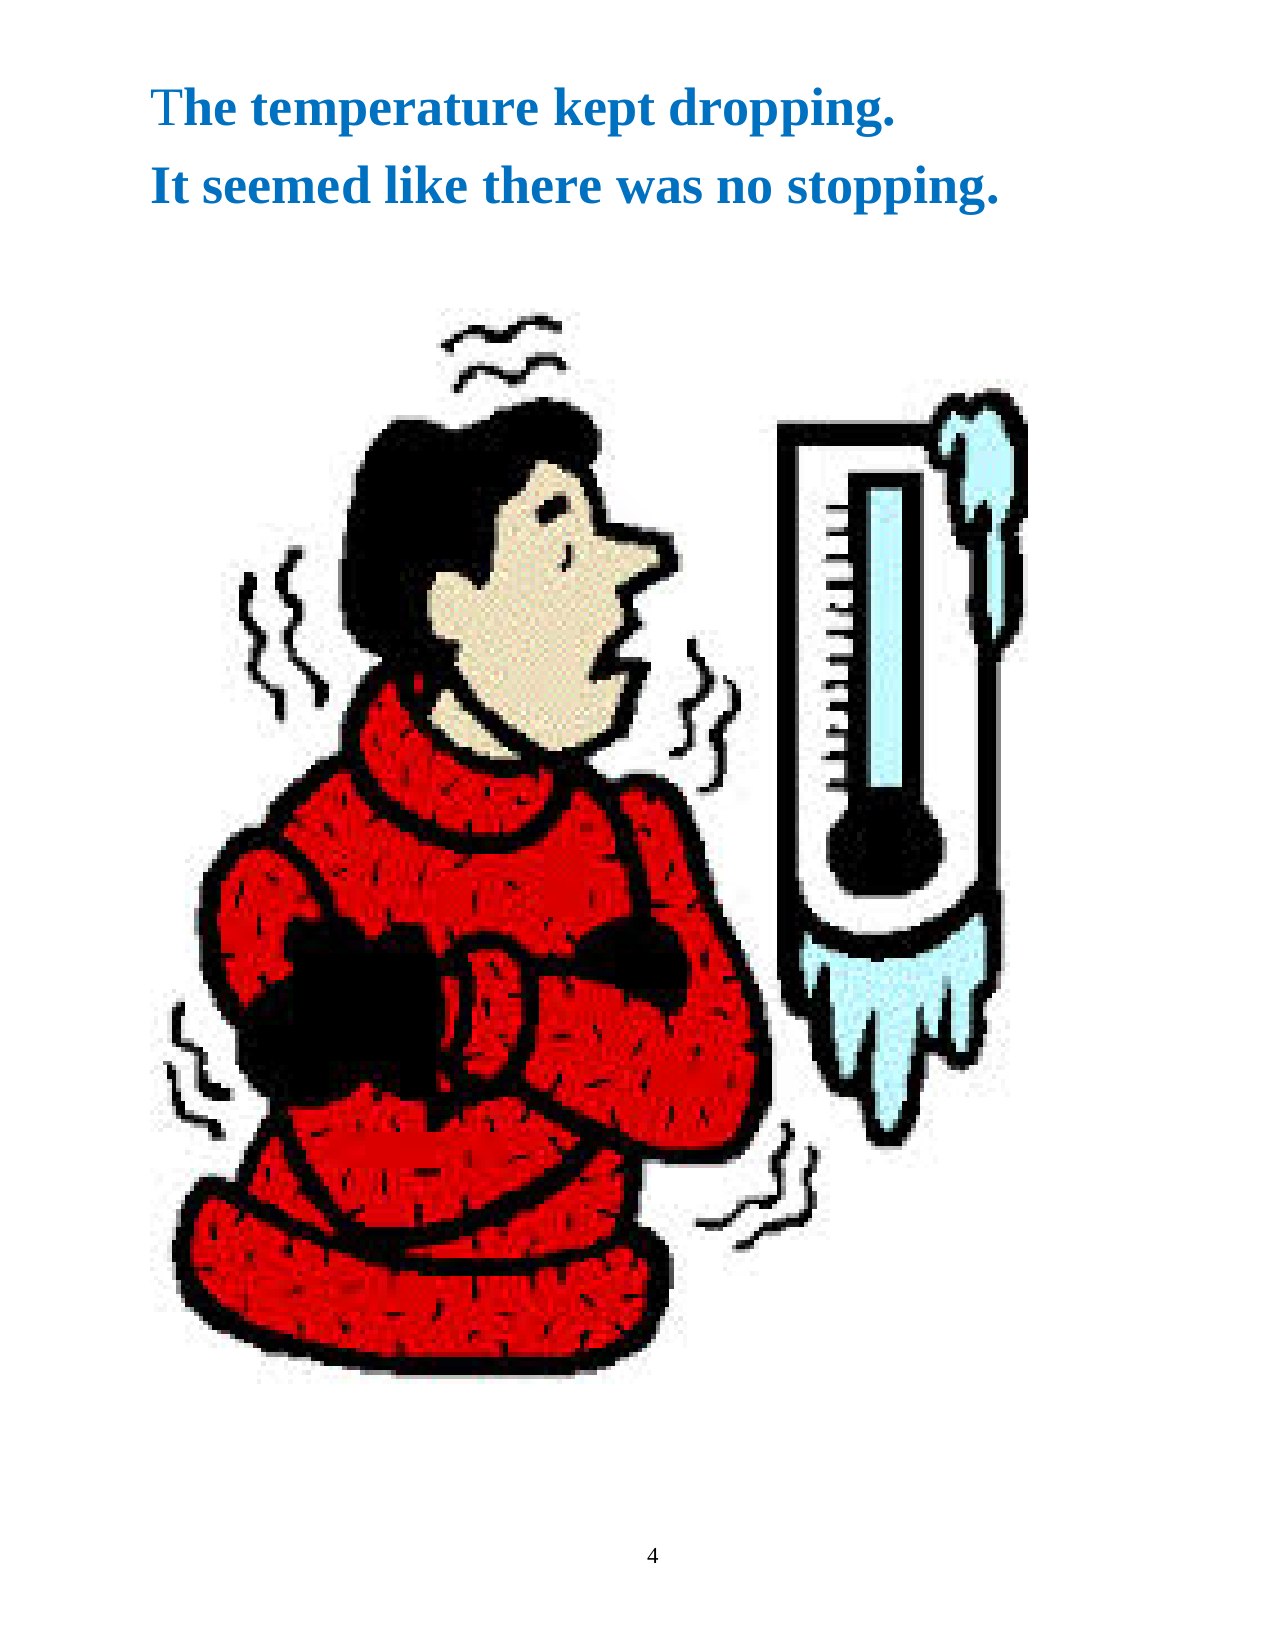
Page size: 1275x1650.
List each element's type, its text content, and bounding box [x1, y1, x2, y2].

text The temperature kept dropping. [112, 75, 1080, 137]
picture [150, 308, 1028, 1384]
text It seemed like there was no stopping. [112, 153, 1080, 215]
